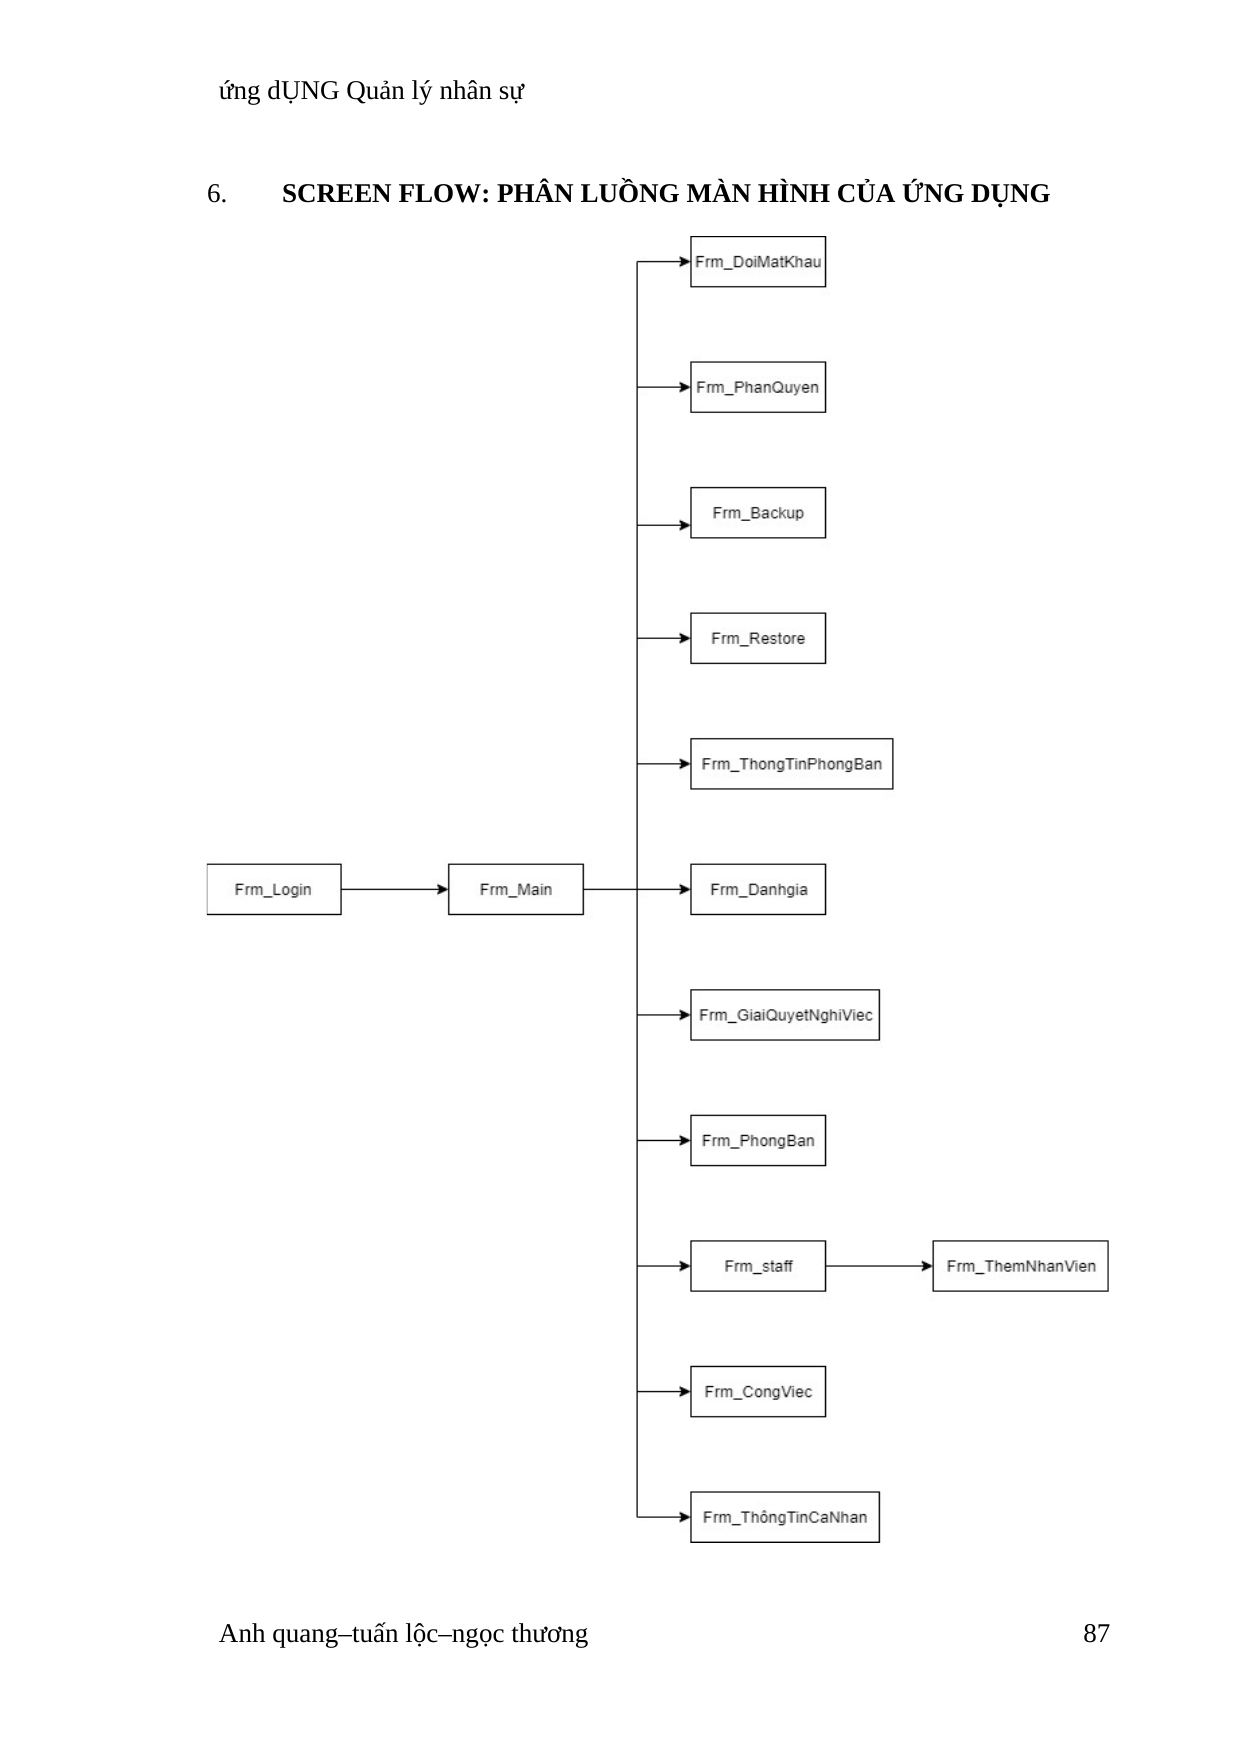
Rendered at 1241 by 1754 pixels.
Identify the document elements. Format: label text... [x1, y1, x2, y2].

subtitle SCREEN FLOW: PHÂN LUỒNG MÀN HÌNH CỦA ỨNG DỤNG [207, 177, 1122, 208]
picture [206, 236, 1109, 1543]
